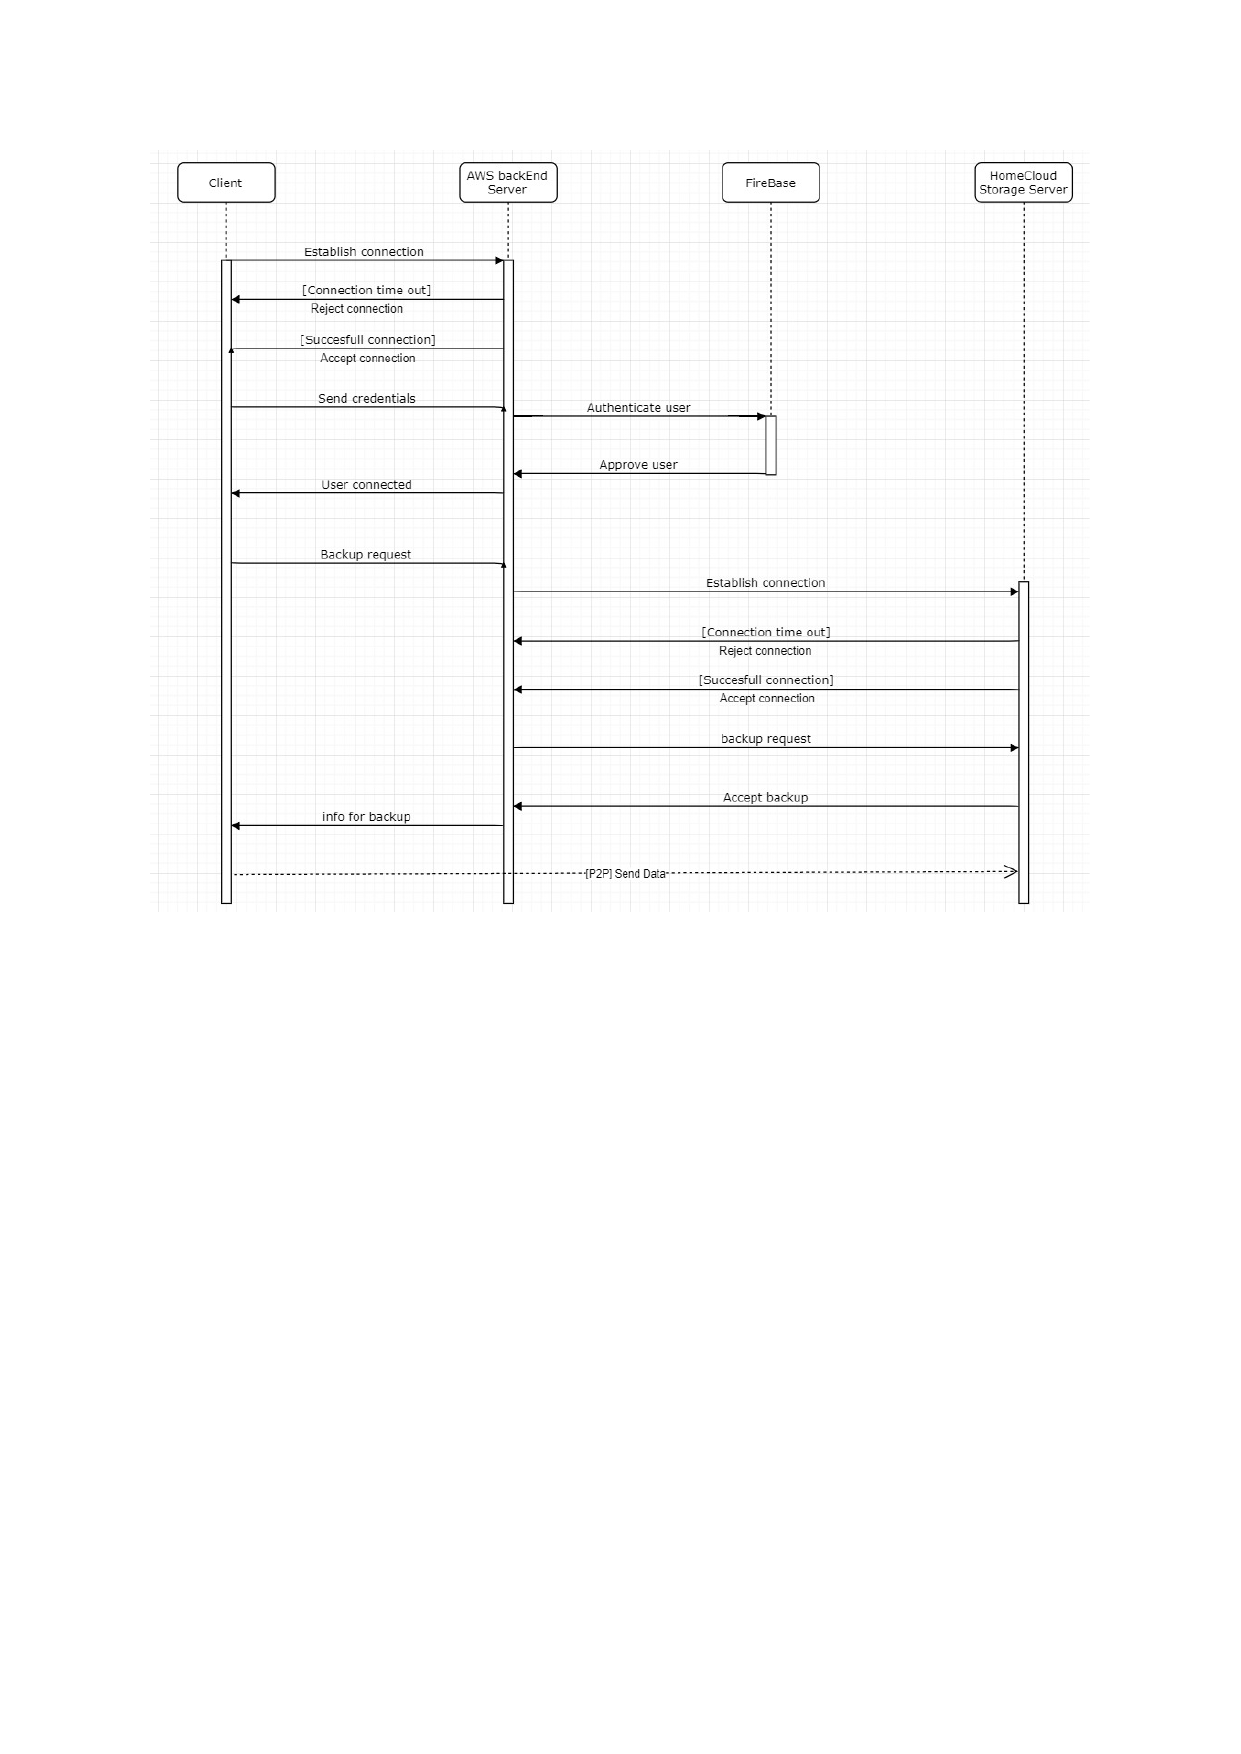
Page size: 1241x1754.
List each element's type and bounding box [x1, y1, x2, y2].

picture [150, 150, 1090, 912]
